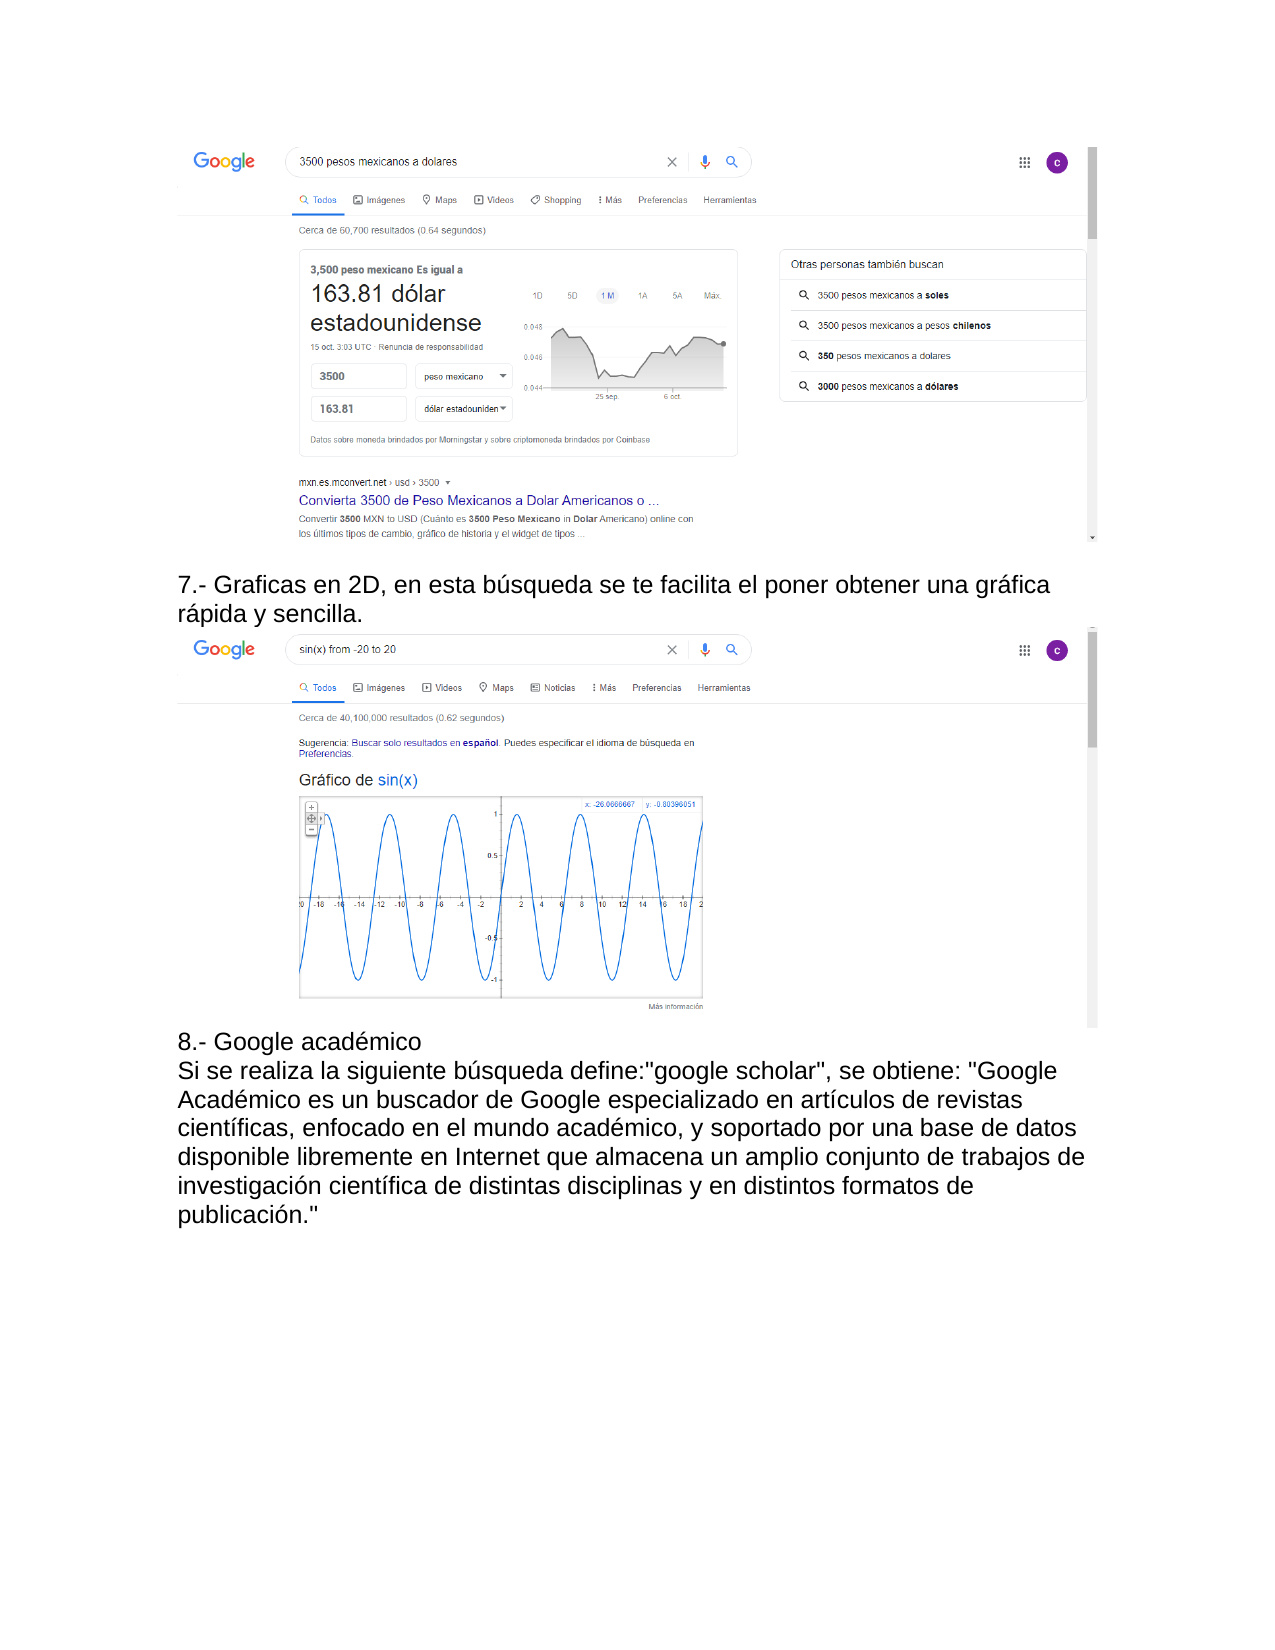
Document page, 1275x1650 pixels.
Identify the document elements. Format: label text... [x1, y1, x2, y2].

picture [177, 147, 1098, 542]
text 7.- Graficas en 2D, en esta búsqueda se te facilita el poner obtener una gráfica rápida y sencilla. [177, 570, 1098, 627]
text Si se realiza la siguiente búsqueda define:"google scholar", se obtiene: "Google Académico es un buscador de Google especializado en artículos de revistas científicas, enfocado en el mundo académico, y soportado por una base de datos disponible libremente en Internet que almacena un amplio conjunto de trabajos de investigación científica de distintas disciplinas y en distintos formatos de publicación." [177, 1056, 1098, 1228]
picture [177, 627, 1098, 1028]
text 8.- Google académico [177, 1028, 1098, 1056]
